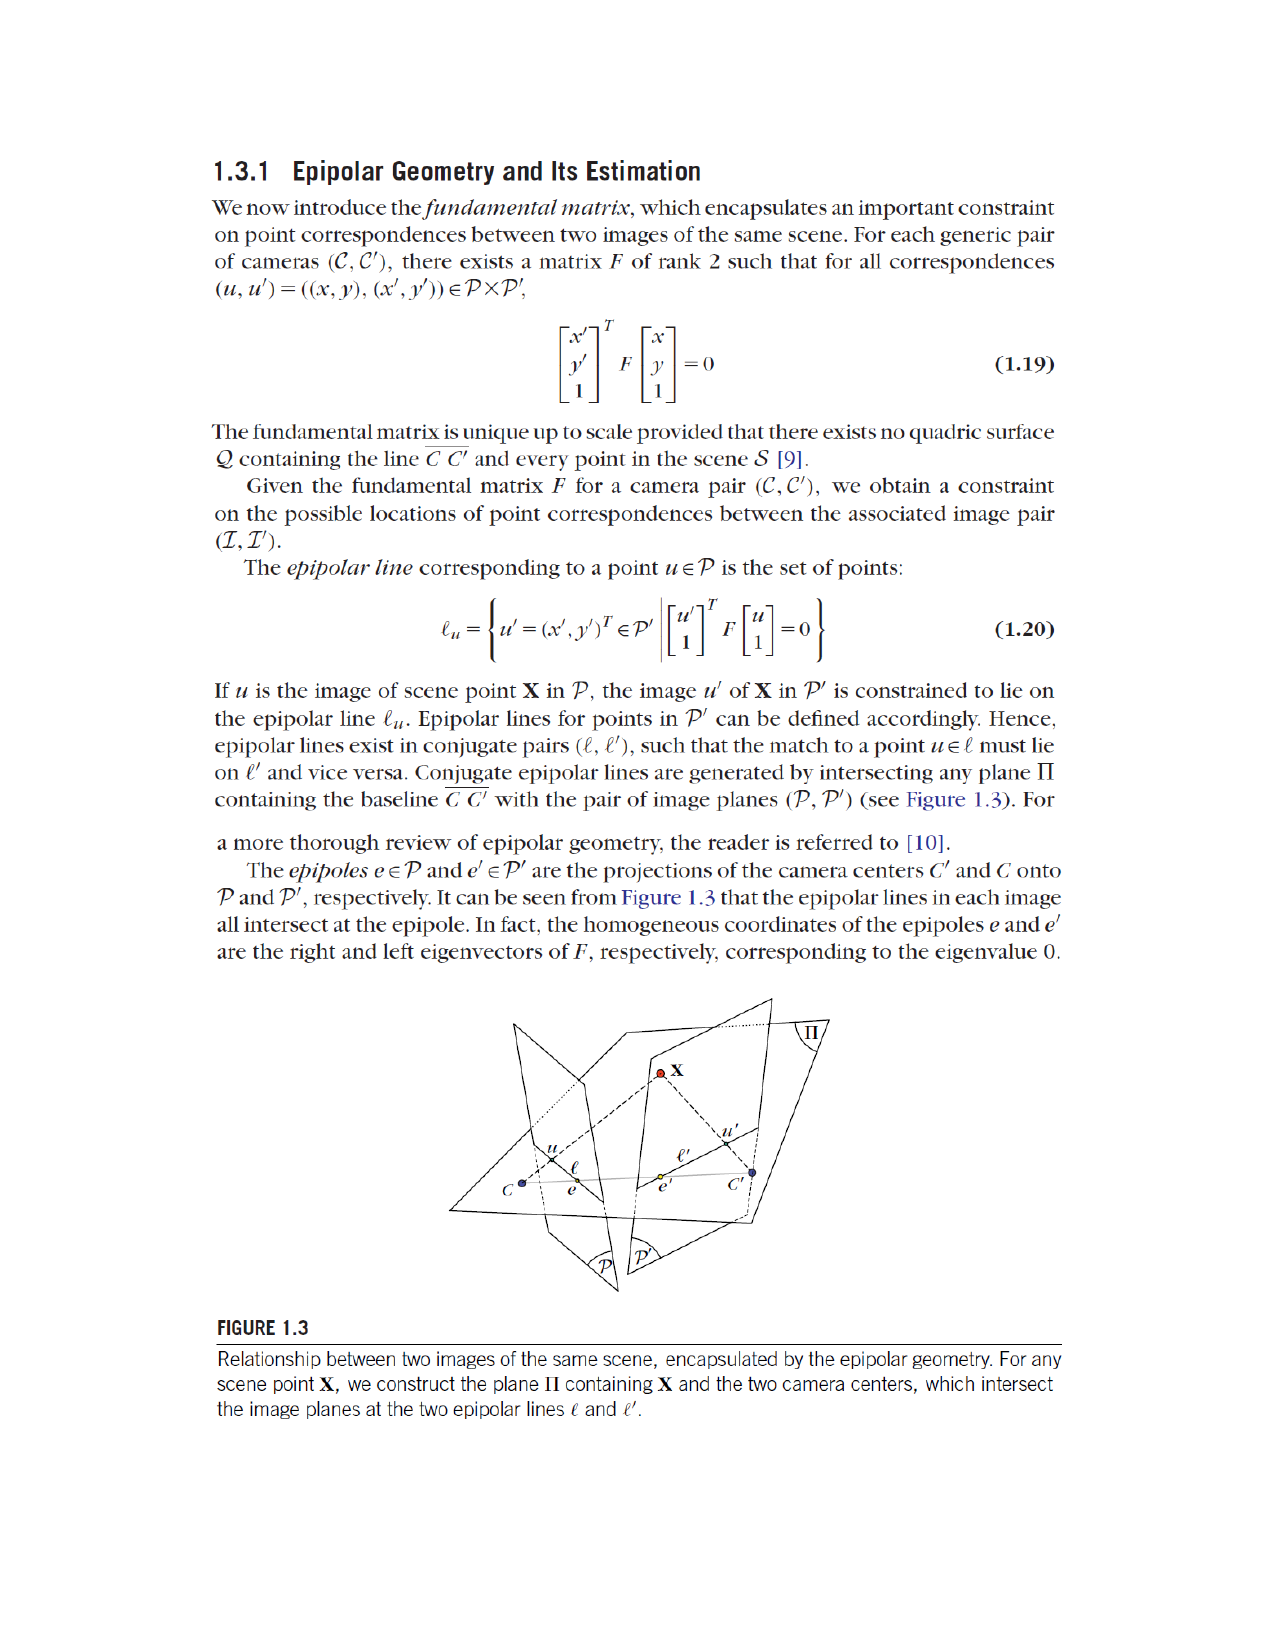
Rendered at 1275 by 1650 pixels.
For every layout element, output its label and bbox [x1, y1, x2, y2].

picture [198, 150, 1077, 815]
picture [203, 833, 1072, 1428]
